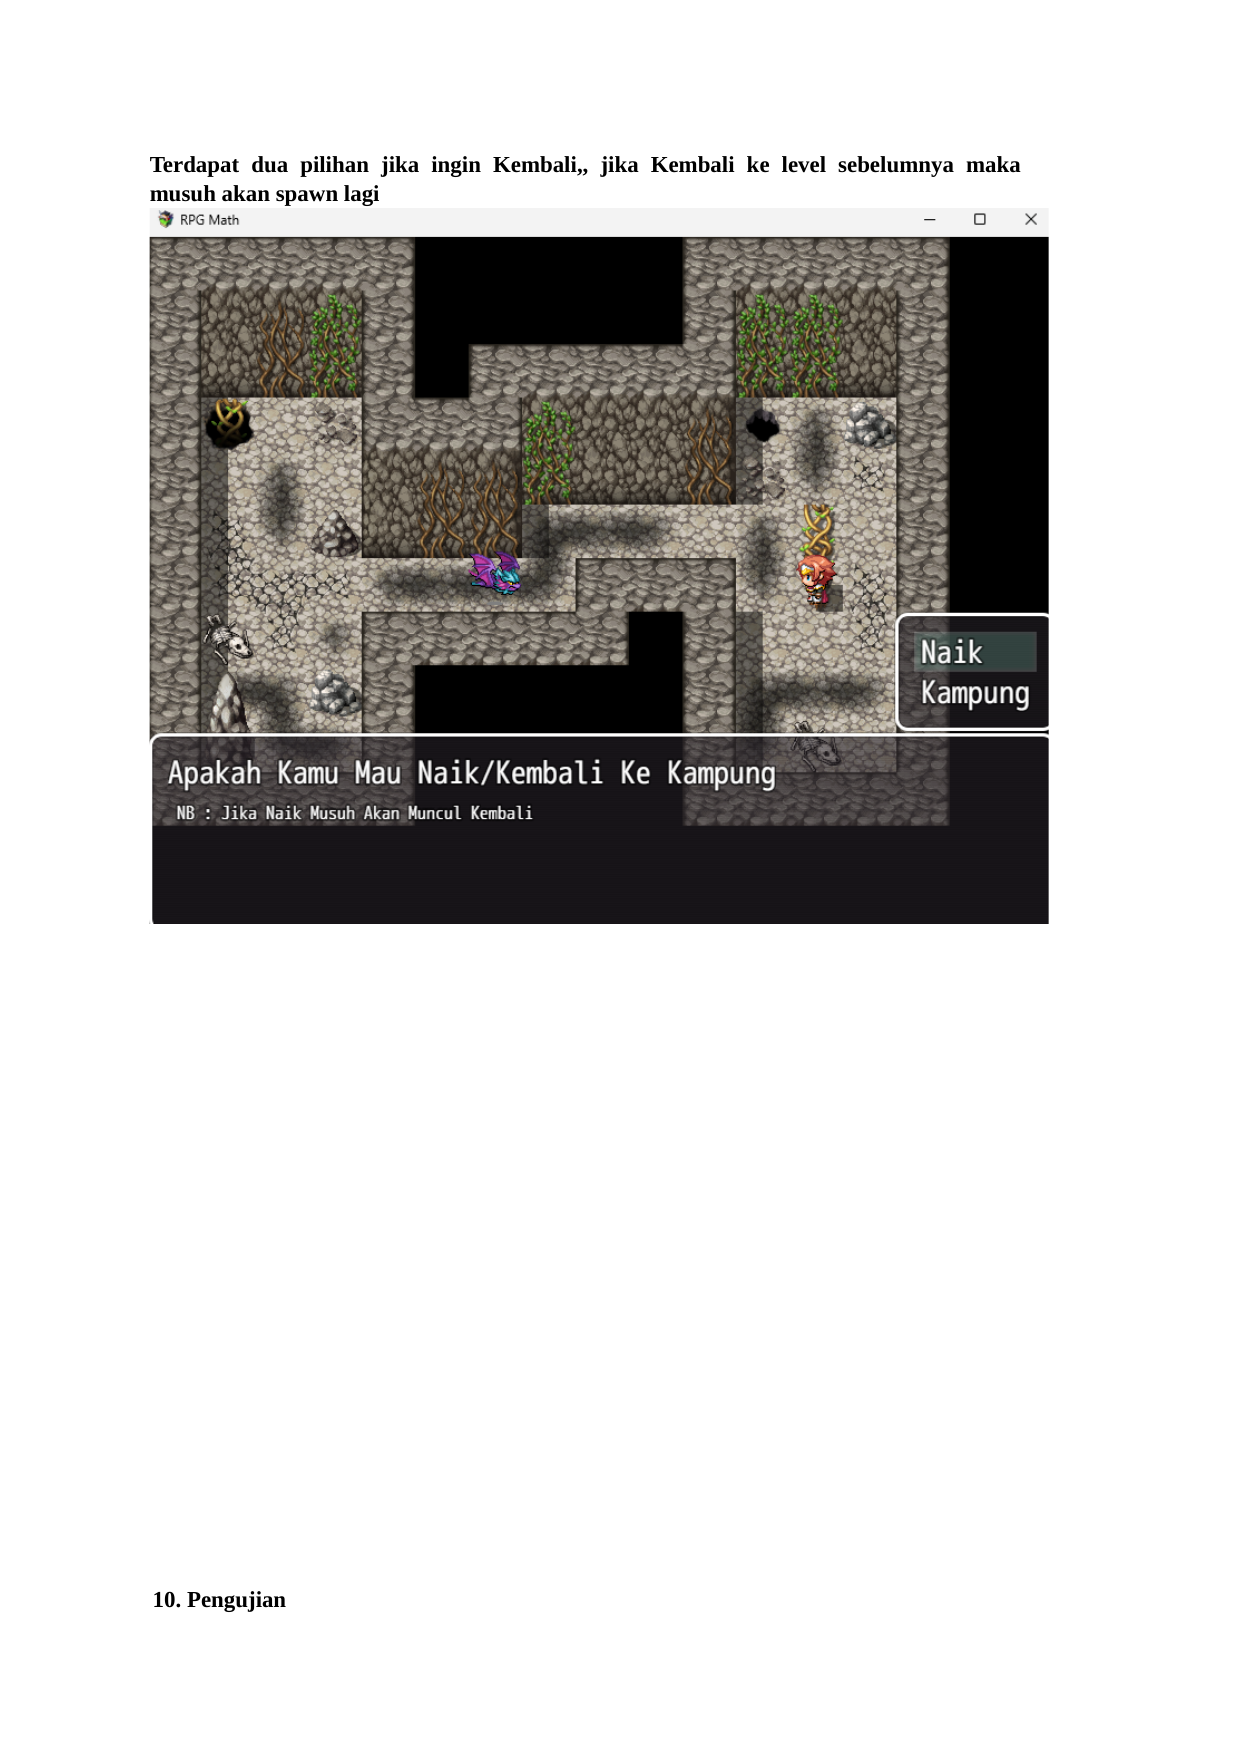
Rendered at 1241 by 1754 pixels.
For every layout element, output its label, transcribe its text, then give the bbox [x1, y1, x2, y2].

picture [149, 208, 1049, 924]
list Terdapat dua pilihan jika ingin Kembali,, jika Kembali ke level sebelumnya maka musuh akan spawn lagi [149, 151, 1022, 206]
text 10. Pengujian [152, 1586, 1096, 1613]
